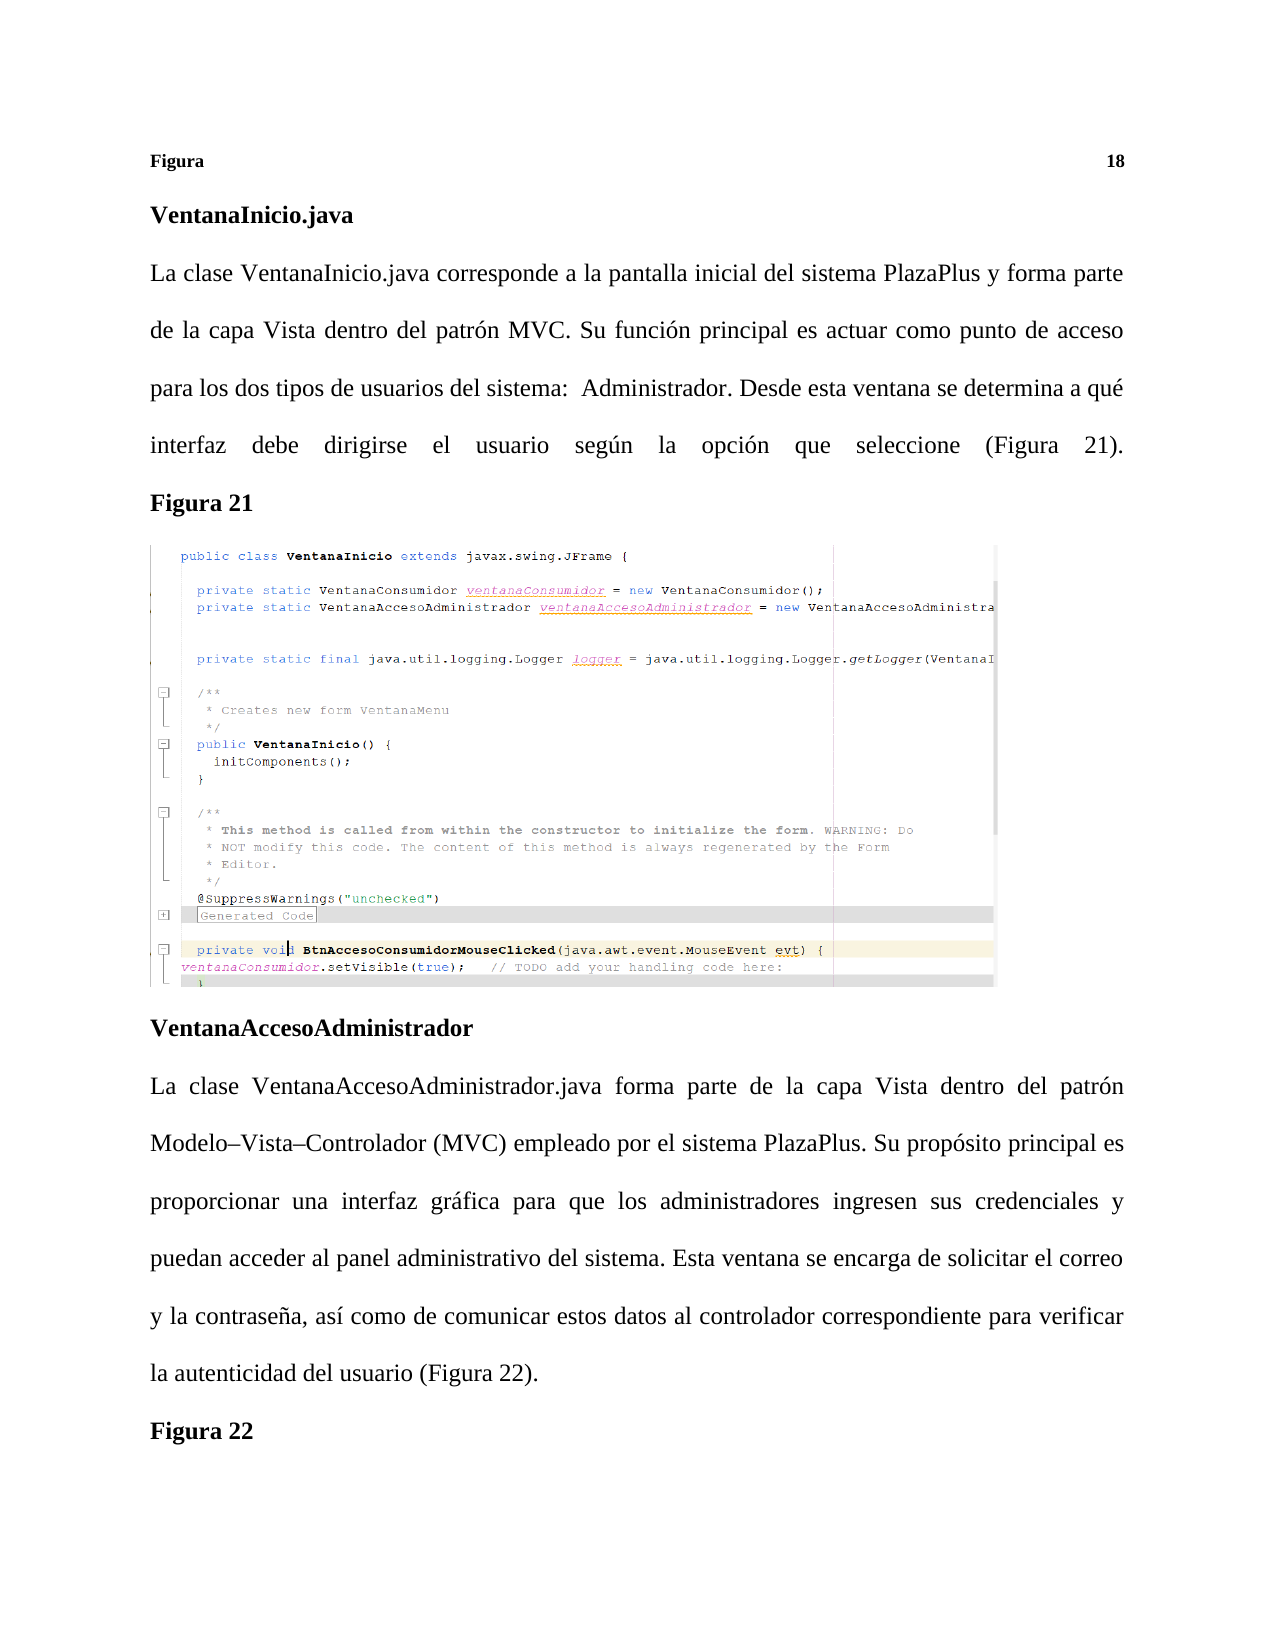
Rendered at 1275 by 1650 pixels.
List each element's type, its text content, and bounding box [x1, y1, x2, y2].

text Figura 22 [150, 1416, 1125, 1444]
text VentanaAccesoAdministrador [150, 1013, 1125, 1042]
text La clase VentanaInicio.java corresponde a la pantalla inicial del sistema PlazaPlus y forma parte de la capa Vista dentro del patrón MVC. Su función principal es actuar como punto de acceso para los dos tipos de usuarios del sistema: Administrador. Desde esta ventana se determina a qué interfaz debe dirigirse el usuario según la opción que seleccione (Figura 21). Figura 21 [150, 258, 1125, 517]
text Figura 18 VentanaInicio.java [150, 150, 1125, 229]
picture [150, 545, 998, 987]
text La clase VentanaAccesoAdministrador.java forma parte de la capa Vista dentro del patrón Modelo–Vista–Controlador (MVC) empleado por el sistema PlazaPlus. Su propósito principal es proporcionar una interfaz gráfica para que los administradores ingresen sus credenciales y puedan acceder al panel administrativo del sistema. Esta ventana se encarga de solicitar el correo y la contraseña, así como de comunicar estos datos al controlador correspondiente para verificar la autenticidad del usuario (Figura 22). [150, 1071, 1125, 1387]
